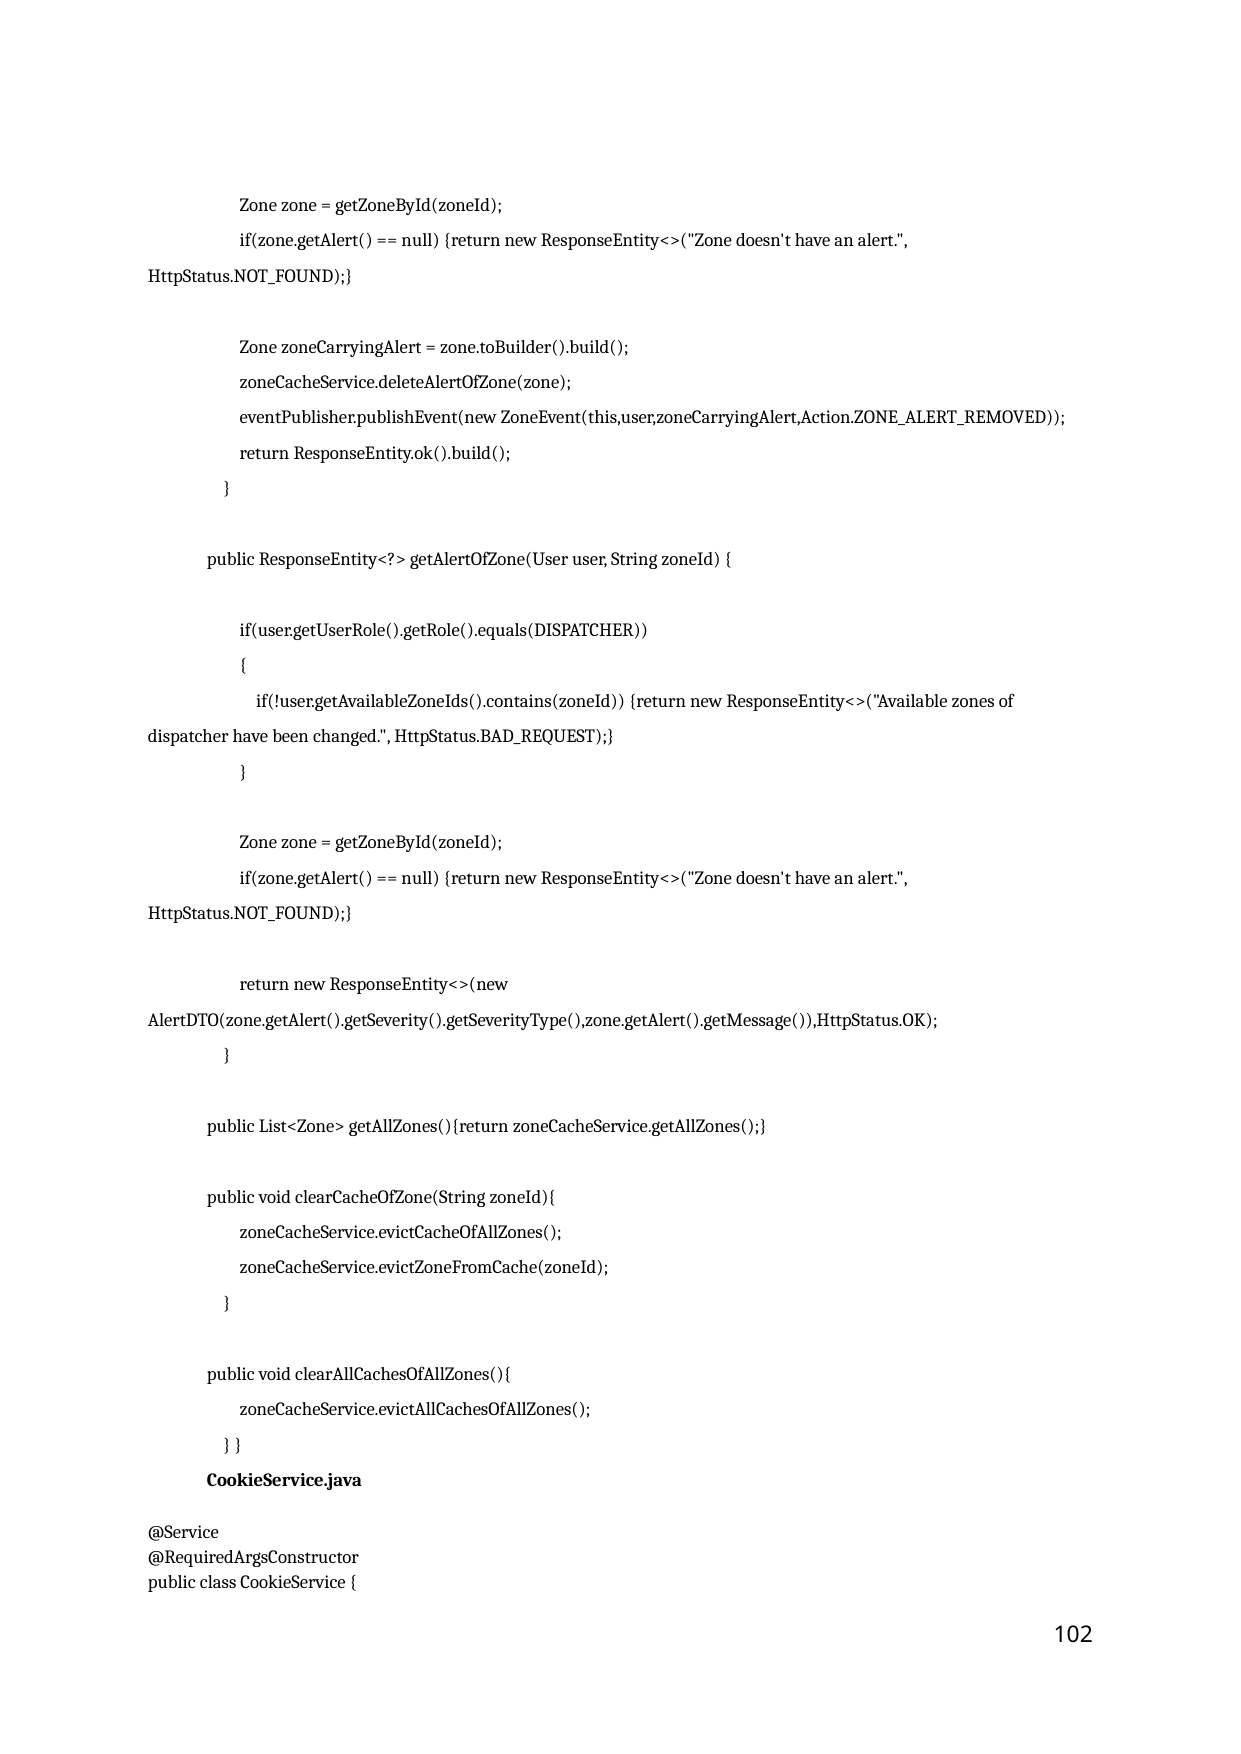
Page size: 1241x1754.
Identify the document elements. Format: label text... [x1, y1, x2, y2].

text if(zone.getAlert() == null) {return new ResponseEntity<>("Zone doesn't have an alert.", HttpStatus.NOT_FOUND);} [148, 856, 1093, 927]
text public void clearCacheOfZone(String zoneId){ [148, 1175, 1093, 1210]
text Zone zone = getZoneById(zoneId); [148, 183, 1093, 218]
text return new ResponseEntity<>(new AlertDTO(zone.getAlert().getSeverity().getSeverityType(),zone.getAlert().getMessage()),HttpStatus.OK); [148, 962, 1093, 1033]
text return ResponseEntity.ok().build(); [148, 431, 1093, 466]
text zoneCacheService.evictAllCachesOfAllZones(); [148, 1387, 1093, 1423]
text public ResponseEntity<?> getAlertOfZone(User user, String zoneId) { [148, 537, 1093, 573]
text @RequiredArgsConstructor [148, 1543, 1093, 1568]
text if(user.getUserRole().getRole().equals(DISPATCHER)) [148, 608, 1093, 643]
text } [148, 750, 1093, 785]
text if(zone.getAlert() == null) {return new ResponseEntity<>("Zone doesn't have an alert.", HttpStatus.NOT_FOUND);} [148, 218, 1093, 289]
text zoneCacheService.evictZoneFromCache(zoneId); [148, 1246, 1093, 1281]
text public void clearAllCachesOfAllZones(){ [148, 1352, 1093, 1387]
text } } [148, 1423, 1093, 1458]
text public class CookieService { [148, 1568, 1093, 1593]
text zoneCacheService.evictCacheOfAllZones(); [148, 1210, 1093, 1246]
text { [148, 643, 1093, 679]
text CookieService.java [148, 1458, 1093, 1493]
text @Service [148, 1518, 1093, 1543]
text eventPublisher.publishEvent(new ZoneEvent(this,user,zoneCarryingAlert,Action.ZONE_ALERT_REMOVED)); [148, 396, 1093, 431]
text if(!user.getAvailableZoneIds().contains(zoneId)) {return new ResponseEntity<>("Available zones of dispatcher have been changed.", HttpStatus.BAD_REQUEST);} [148, 679, 1093, 750]
text } [148, 1033, 1093, 1068]
text Zone zoneCarryingAlert = zone.toBuilder().build(); [148, 325, 1093, 360]
text Zone zone = getZoneById(zoneId); [148, 821, 1093, 856]
text } [148, 466, 1093, 502]
text zoneCacheService.deleteAlertOfZone(zone); [148, 360, 1093, 396]
text } [148, 1281, 1093, 1316]
text public List<Zone> getAllZones(){return zoneCacheService.getAllZones();} [148, 1104, 1093, 1139]
